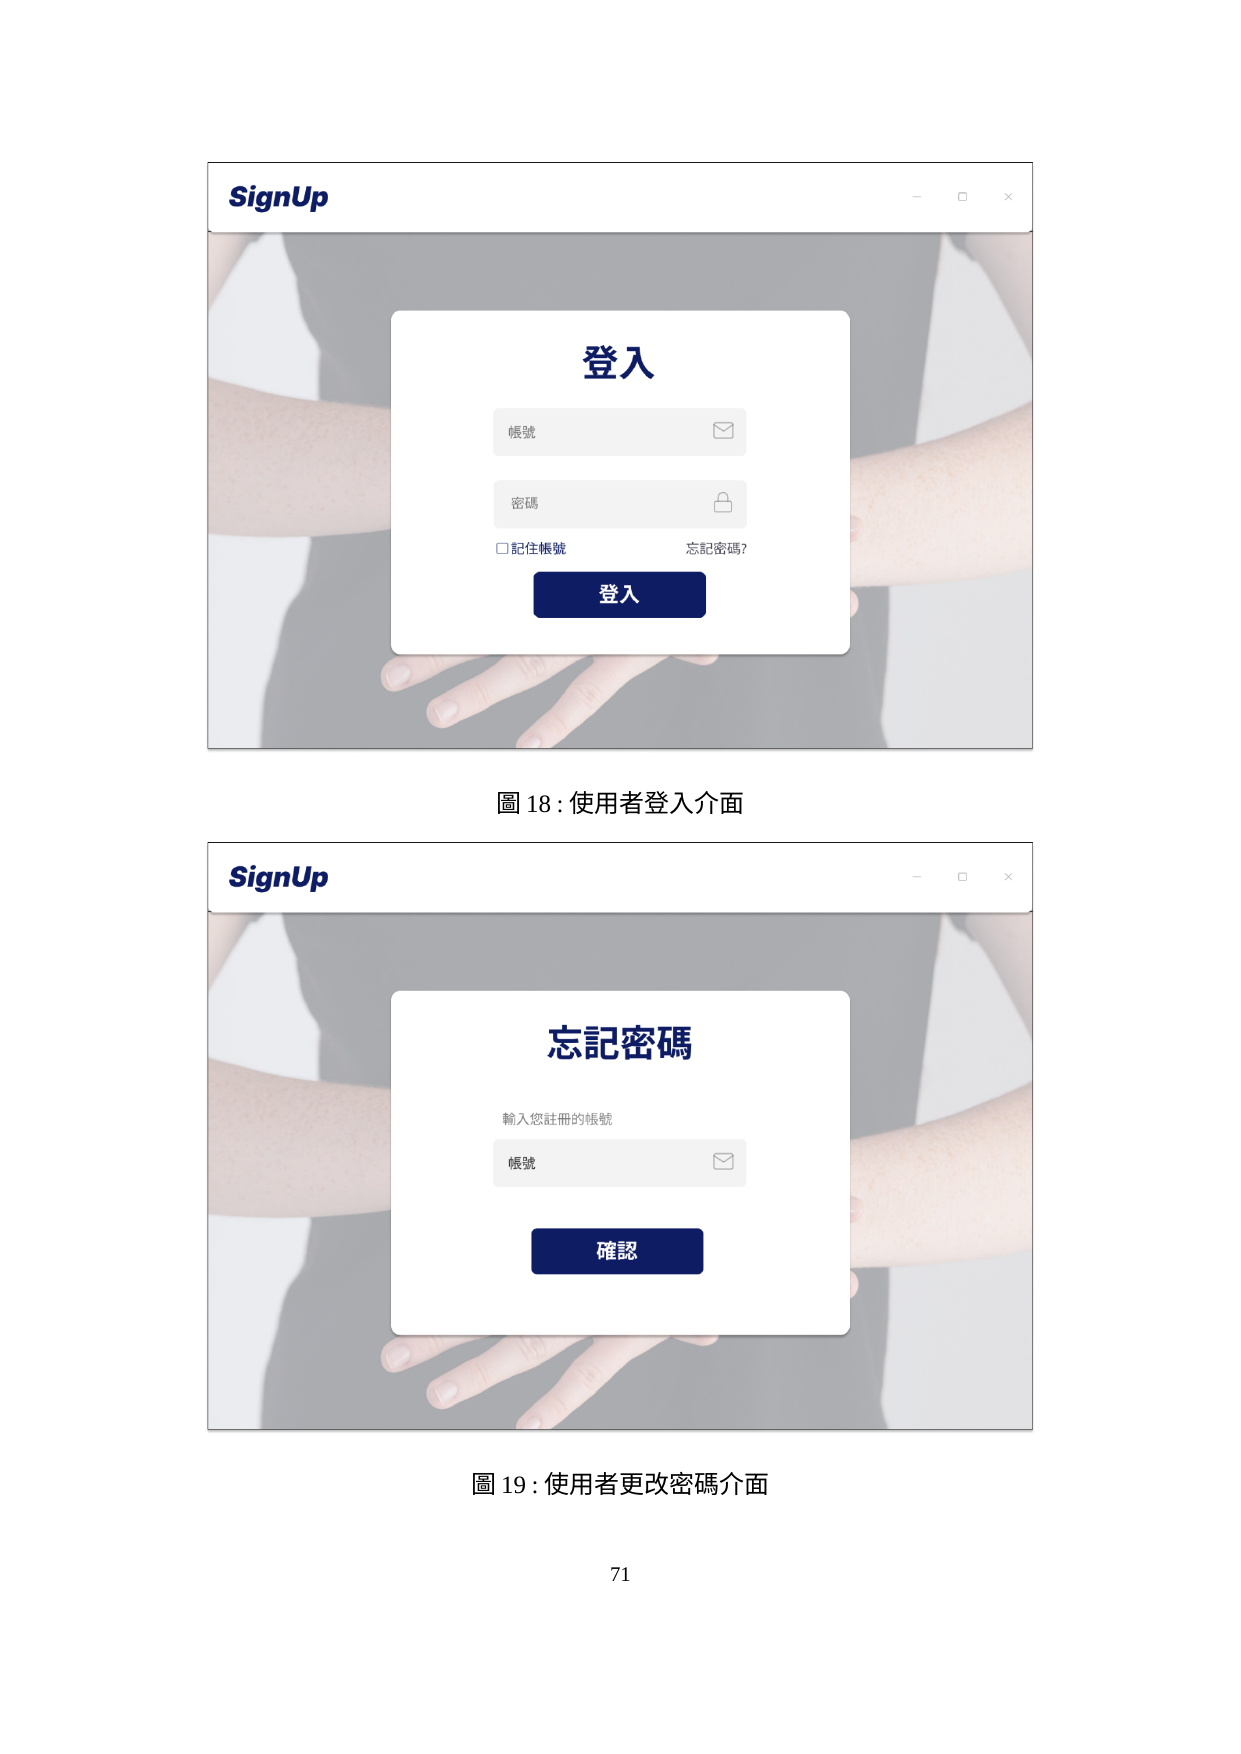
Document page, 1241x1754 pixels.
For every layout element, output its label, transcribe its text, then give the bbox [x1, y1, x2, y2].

picture [205, 162, 1035, 753]
picture [205, 842, 1035, 1434]
text 圖19 : 使用者更改密碼介面 [187, 1464, 1053, 1501]
text 圖18 : 使用者登入介面 [187, 783, 1053, 821]
